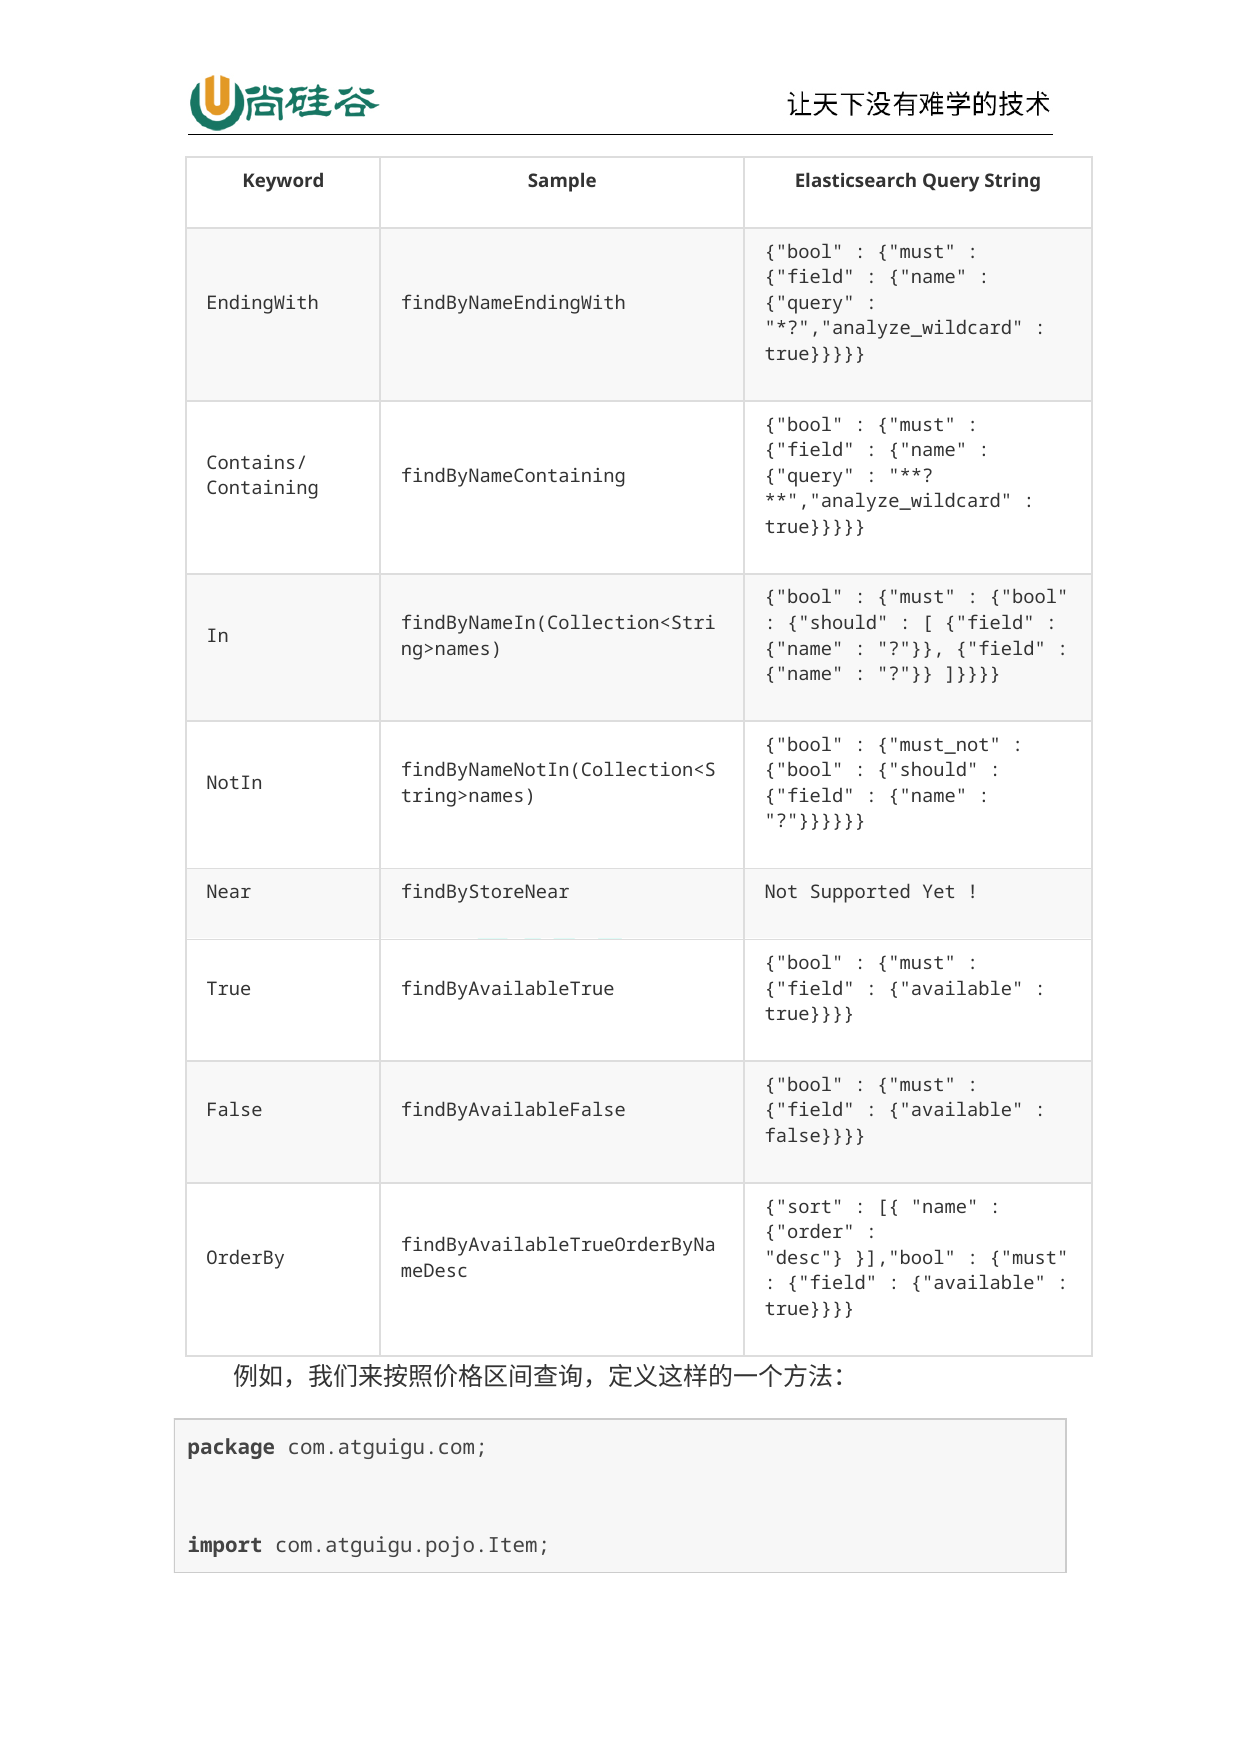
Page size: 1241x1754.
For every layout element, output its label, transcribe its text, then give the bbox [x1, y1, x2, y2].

table_cell {"bool" : {"must" : {"field" : {"name" : {"query" : "*?","analyze_wildcard" : true}}}}} [745, 229, 1091, 400]
table_header Elasticsearch Query String [745, 158, 1091, 227]
table_cell findByStoreNear [381, 869, 743, 938]
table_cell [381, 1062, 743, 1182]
table_cell findByNameNotIn(Collection<String>names) [381, 722, 743, 868]
table_cell {"bool" : {"must" : {"field" : {"available" : true}}}} [745, 940, 1091, 1060]
picture [187, 73, 1053, 132]
table_cell {"bool" : {"must" : {"bool" : {"should" : [ {"field" : {"name" : "?"}}, {"field" : {"name" : "?"}} ]}}}} [745, 575, 1091, 720]
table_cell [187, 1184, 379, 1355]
text 例如，我们来按照价格区间查询，定义这样的一个方法： [187, 1357, 1053, 1393]
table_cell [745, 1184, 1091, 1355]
table_cell True [187, 940, 379, 1060]
table_cell NotIn [187, 722, 379, 868]
table_cell Near [187, 869, 379, 938]
table_cell findByNameIn(Collection<String>names) [381, 575, 743, 720]
table_cell Contains/Containing [187, 402, 379, 573]
text import com.atguigu.pojo.Item; [175, 1516, 1065, 1572]
table_cell {"bool" : {"must" : {"field" : {"name" : {"query" : "**?**","analyze_wildcard" : true}}}}} [745, 402, 1091, 573]
table_cell EndingWith [187, 229, 379, 400]
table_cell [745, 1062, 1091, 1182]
table_cell Not Supported Yet ! [745, 869, 1091, 938]
text package com.atguigu.com; [175, 1420, 1065, 1460]
table_header Keyword [187, 158, 379, 227]
table_cell findByAvailableTrue [381, 940, 743, 1060]
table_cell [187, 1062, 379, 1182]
table_header Sample [381, 158, 743, 227]
table_cell In [187, 575, 379, 720]
table_cell {"bool" : {"must_not" : {"bool" : {"should" : {"field" : {"name" : "?"}}}}}} [745, 722, 1091, 868]
table_cell findByNameContaining [381, 402, 743, 573]
table_cell findByNameEndingWith [381, 229, 743, 400]
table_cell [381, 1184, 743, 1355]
